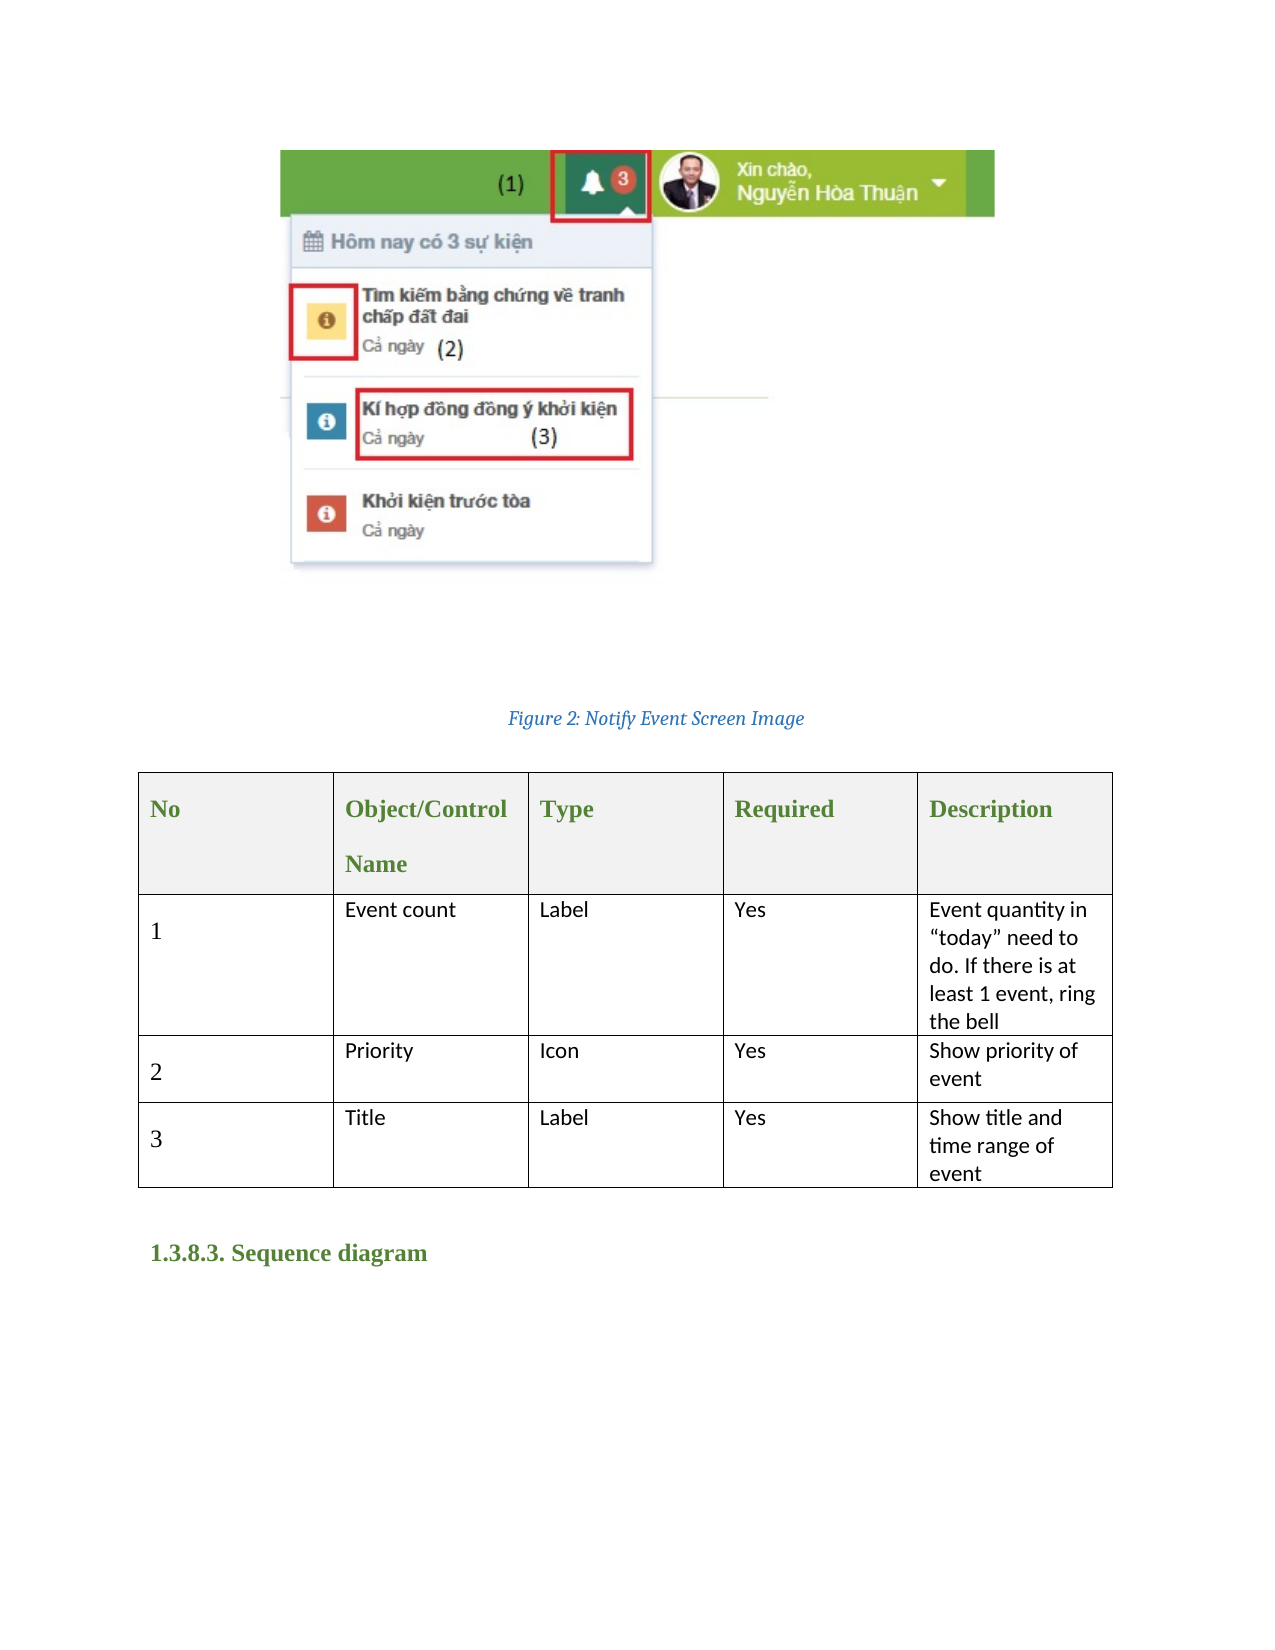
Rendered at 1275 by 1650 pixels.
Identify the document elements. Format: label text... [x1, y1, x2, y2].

table_header No [139, 773, 333, 894]
subtitle Sequence diagram [150, 1238, 1125, 1266]
table_cell Yes [724, 1036, 917, 1102]
table_cell Label [529, 895, 723, 1035]
table_cell 1 [139, 895, 333, 1035]
table_cell Event quantity in “today” need to do. If there is at least 1 event, ring the bell [918, 895, 1112, 1035]
table_header Description [918, 773, 1112, 894]
table_cell Label [529, 1103, 723, 1187]
picture [280, 150, 995, 688]
table_cell 2 [139, 1036, 333, 1102]
table_cell 3 [139, 1103, 333, 1187]
table_cell Show priority of event [918, 1036, 1112, 1102]
table_cell Yes [724, 1103, 917, 1187]
table_cell Priority [334, 1036, 528, 1102]
table_header Required [724, 773, 917, 894]
table_header Type [529, 773, 723, 894]
table_cell Event count [334, 895, 528, 1035]
table_cell Show title and time range of event [918, 1103, 1112, 1187]
table_cell Icon [529, 1036, 723, 1102]
table_header Object/Control Name [334, 773, 528, 894]
table_cell Yes [724, 895, 917, 1035]
table_cell Title [334, 1103, 528, 1187]
